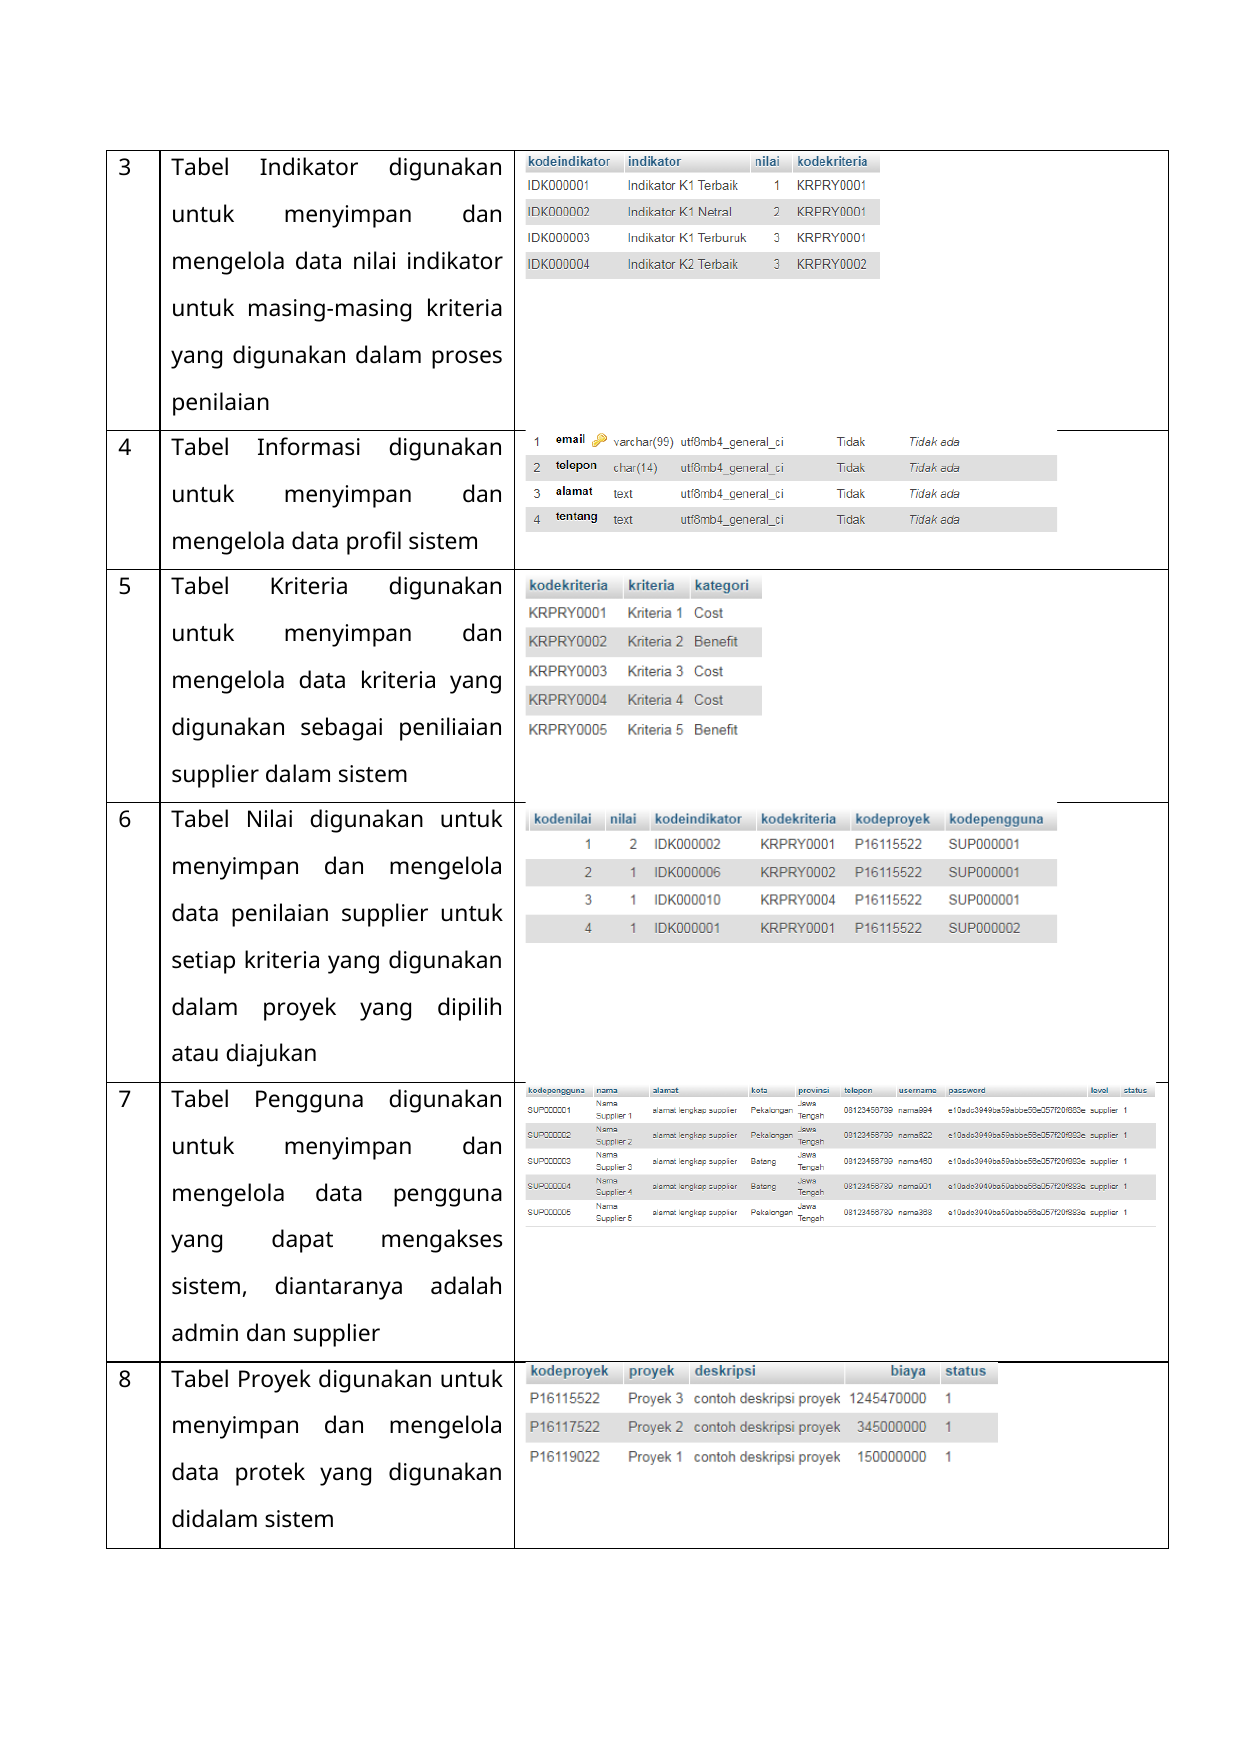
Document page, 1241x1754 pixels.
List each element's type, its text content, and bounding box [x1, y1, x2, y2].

table_cell Tabel Informasi digunakan untuk menyimpan dan mengelola data profil sistem [161, 431, 514, 569]
table_cell 7 [107, 1083, 159, 1361]
picture [525, 1082, 1157, 1227]
table_cell [515, 570, 1168, 802]
table_cell Tabel Nilai digunakan untuk menyimpan dan mengelola data penilaian supplier untuk setiap kriteria yang digunakan dalam proyek yang dipilih atau diajukan [161, 803, 514, 1082]
table_cell [515, 1363, 1168, 1547]
table_cell 8 [107, 1363, 159, 1547]
picture [525, 430, 1058, 532]
table_cell Tabel Proyek digunakan untuk menyimpan dan mengelola data protek yang digunakan didalam sistem [161, 1363, 514, 1547]
table_cell Tabel Kriteria digunakan untuk menyimpan dan mengelola data kriteria yang digunakan sebagai peniliaian supplier dalam sistem [161, 570, 514, 802]
table_cell Tabel Indikator digunakan untuk menyimpan dan mengelola data nilai indikator untuk masing-masing kriteria yang digunakan dalam proses penilaian [161, 151, 514, 430]
table_cell [515, 151, 1168, 430]
picture [525, 570, 762, 738]
table_cell [515, 803, 1168, 1082]
table_cell 4 [107, 431, 159, 569]
picture [525, 802, 1058, 943]
table_cell 3 [107, 151, 159, 430]
table_cell [515, 431, 1168, 569]
table_cell Tabel Pengguna digunakan untuk menyimpan dan mengelola data pengguna yang dapat mengakses sistem, diantaranya adalah admin dan supplier [161, 1083, 514, 1361]
table_cell 6 [107, 803, 159, 1082]
table_cell 5 [107, 570, 159, 802]
picture [525, 151, 880, 281]
picture [525, 1362, 998, 1471]
table_cell [515, 1083, 1168, 1361]
